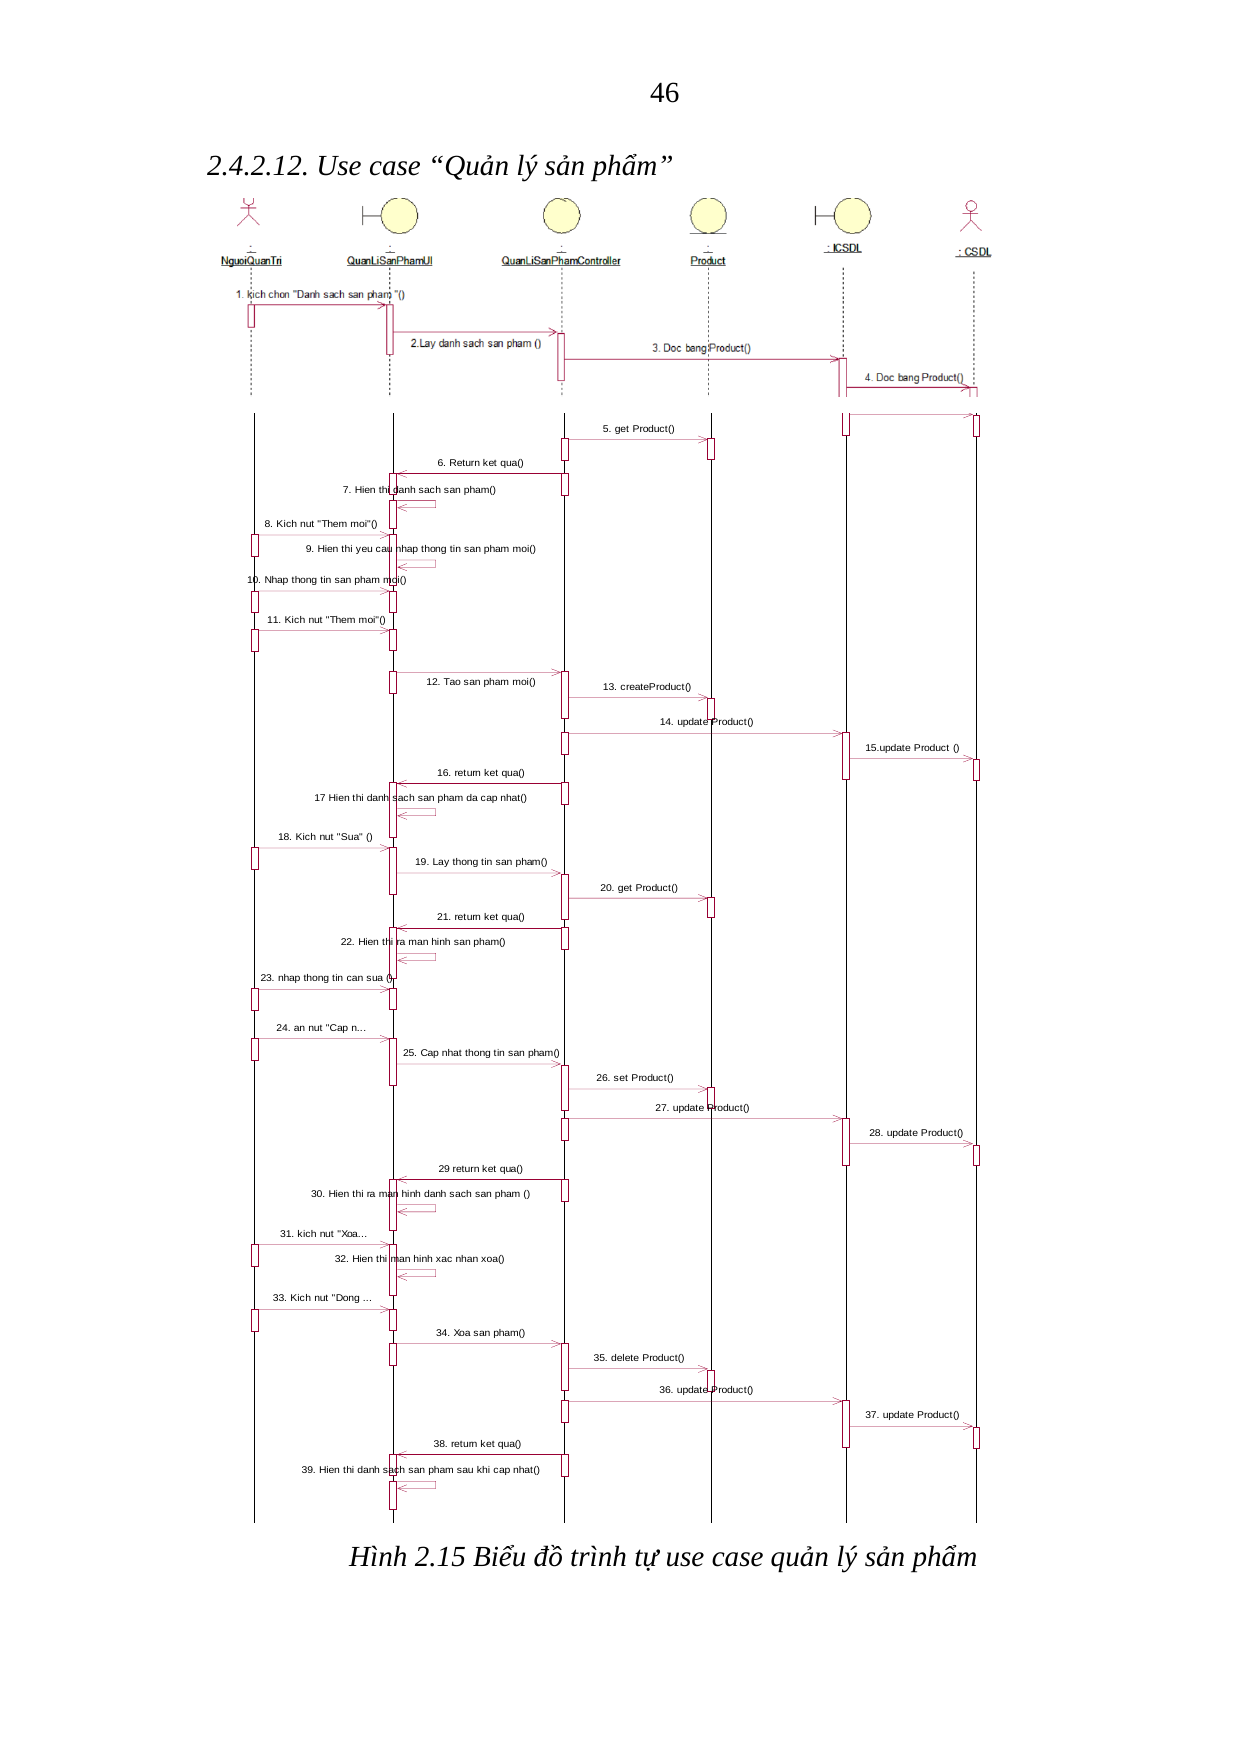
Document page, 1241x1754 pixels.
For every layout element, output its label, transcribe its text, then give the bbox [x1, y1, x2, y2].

text 2.4.2.12. Use case “Quản lý sản phẩm” [207, 148, 1122, 181]
picture [206, 198, 1002, 397]
